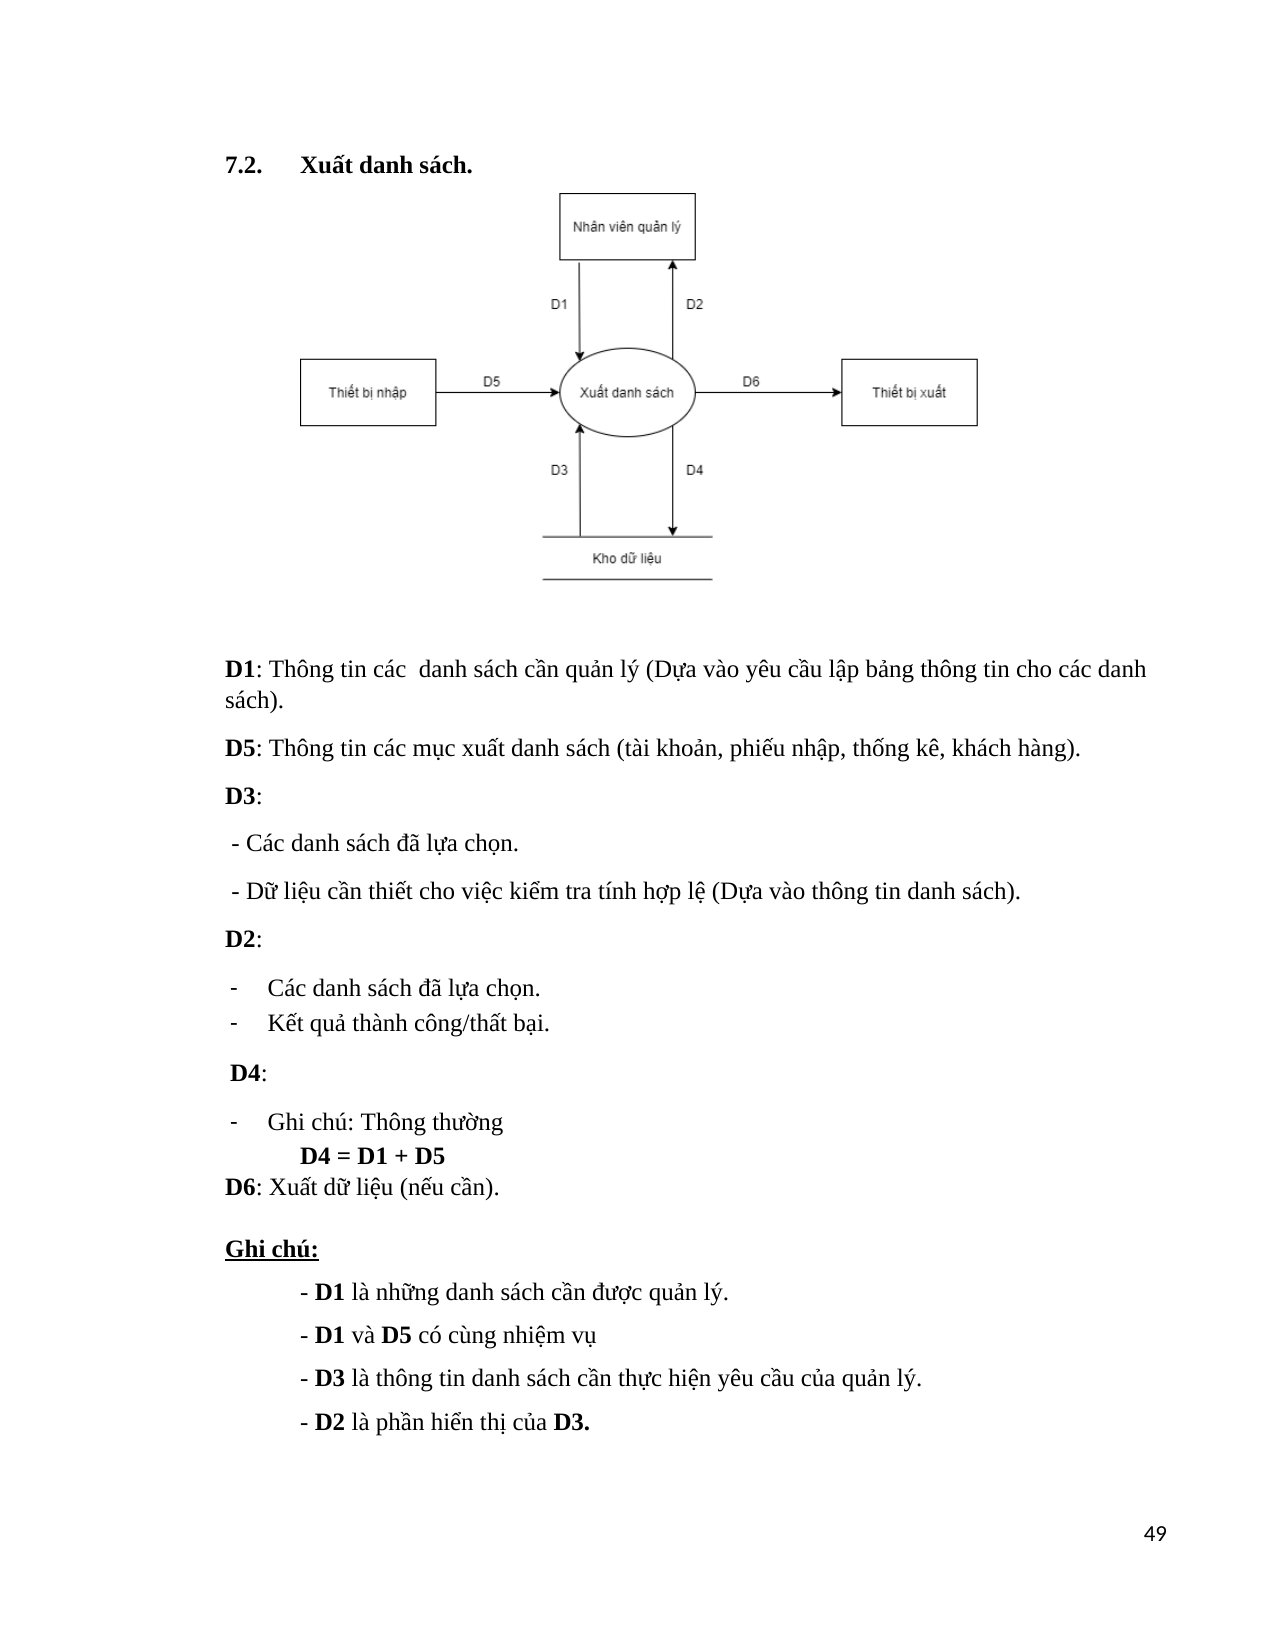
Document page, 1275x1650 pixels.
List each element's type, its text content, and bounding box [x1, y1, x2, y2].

text - Dữ liệu cần thiết cho việc kiểm tra tính hợp lệ (Dựa vào thông tin danh sách). [225, 876, 1167, 905]
text D4 = D1 + D5 [267, 1141, 1167, 1170]
text Ghi chú: [225, 1234, 1167, 1263]
text D3: [225, 781, 1167, 809]
list Kết quả thành công/thất bại. [230, 1007, 1167, 1037]
text D5: Thông tin các mục xuất danh sách (tài khoản, phiếu nhập, thống kê, khách hàng). [225, 733, 1167, 762]
list Các danh sách đã lựa chọn. [230, 972, 1167, 1002]
text D4: [230, 1058, 1167, 1087]
text D1: Thông tin các danh sách cần quản lý (Dựa vào yêu cầu lập bảng thông tin cho các danh sách). [225, 654, 1167, 714]
text - D3 là thông tin danh sách cần thực hiện yêu cầu của quản lý. [225, 1363, 1167, 1392]
text D6: Xuất dữ liệu (nếu cần). [225, 1172, 1167, 1201]
text - D1 và D5 có cùng nhiệm vụ [225, 1320, 1167, 1349]
list Xuất danh sách. [225, 150, 1167, 179]
text - Các danh sách đã lựa chọn. [225, 828, 1167, 857]
picture [300, 193, 978, 581]
text D2: [225, 924, 1167, 953]
text - D2 là phần hiển thị của D3. [225, 1407, 1167, 1435]
list Ghi chú: Thông thường [230, 1106, 1167, 1137]
text - D1 là những danh sách cần được quản lý. [225, 1277, 1167, 1306]
